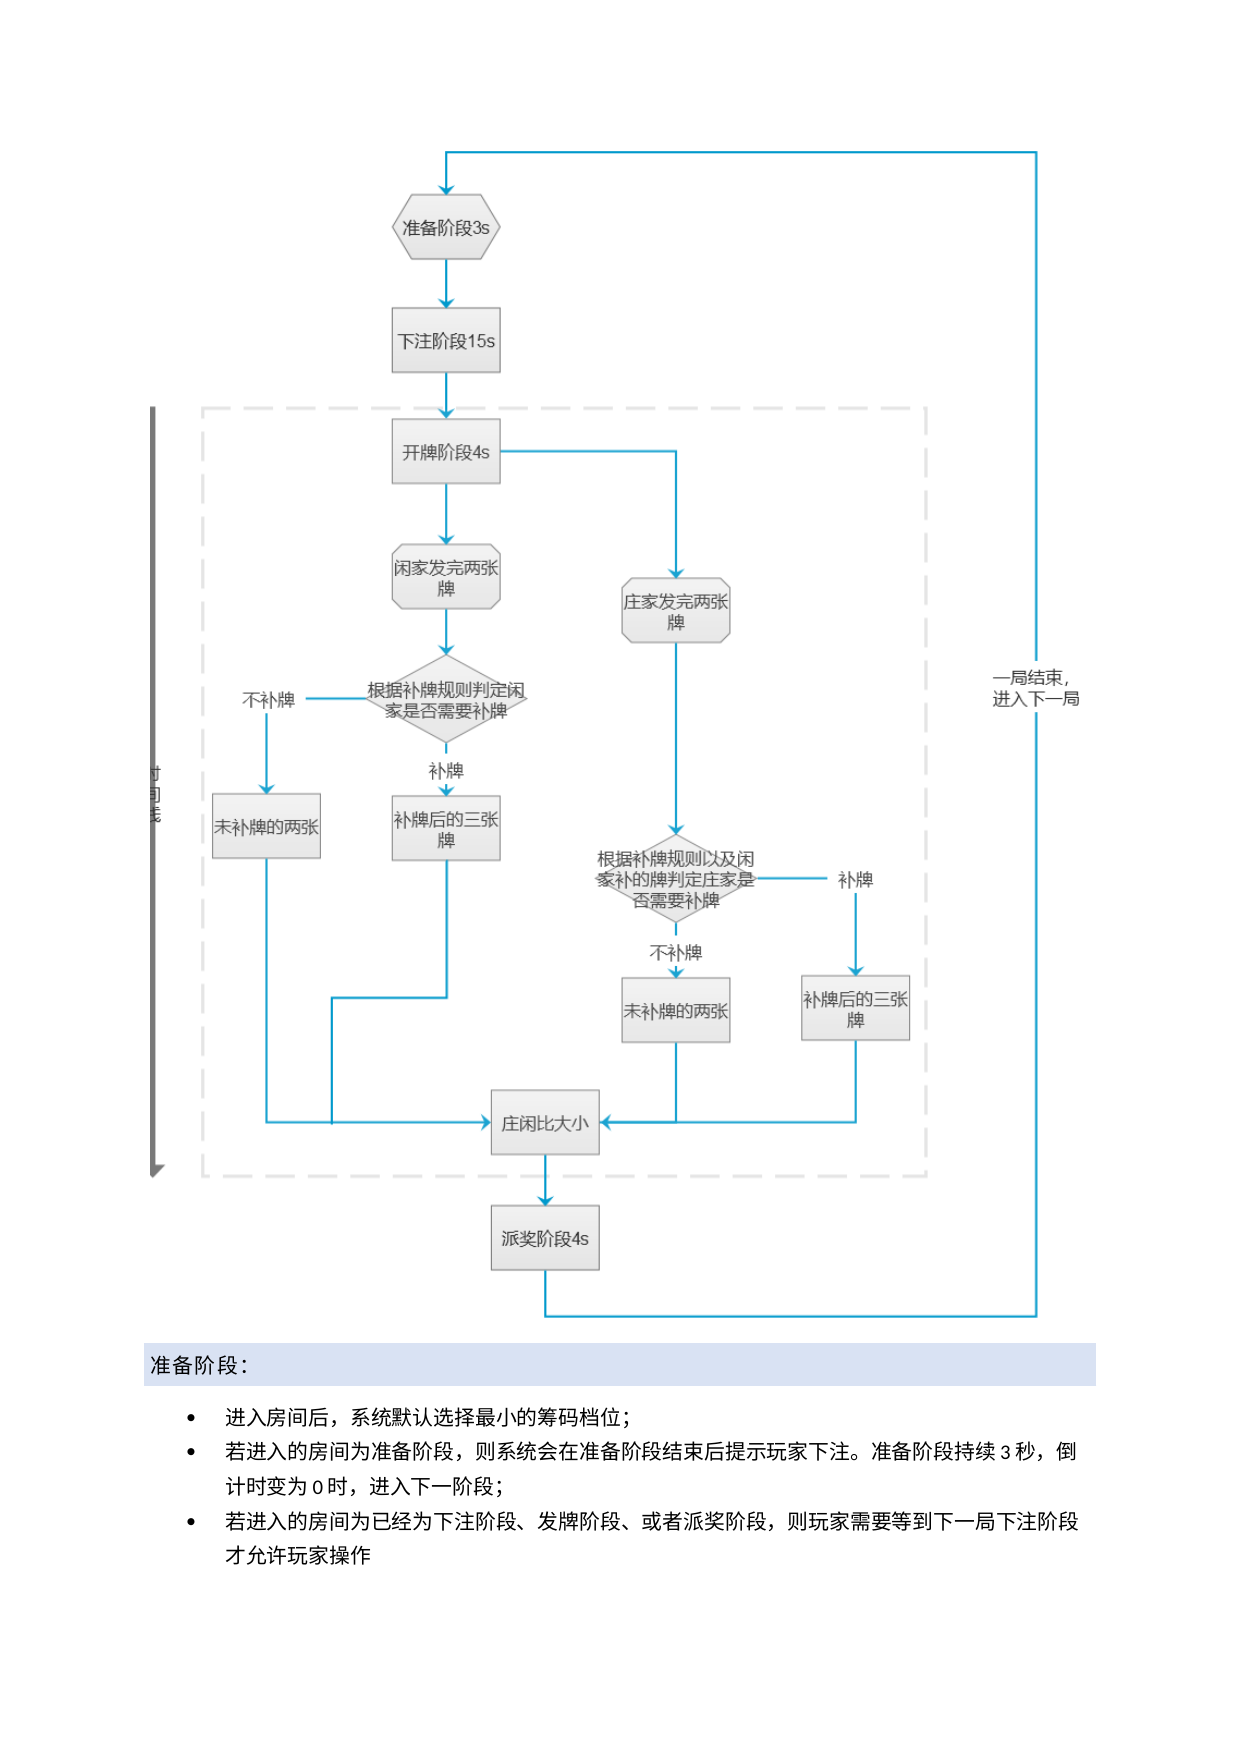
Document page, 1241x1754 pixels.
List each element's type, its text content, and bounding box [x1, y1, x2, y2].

list 若进入的房间为准备阶段，则系统会在准备阶段结束后提示玩家下注。准备阶段持续3秒，倒计时变为0时，进入下一阶段； [187, 1436, 1090, 1500]
subtitle 准备阶段： [150, 1350, 1090, 1380]
list 若进入的房间为已经为下注阶段、发牌阶段、或者派奖阶段，则玩家需要等到下一局下注阶段才允许玩家操作 [187, 1505, 1090, 1570]
list 进入房间后，系统默认选择最小的筹码档位； [187, 1401, 1090, 1431]
picture [150, 150, 1091, 1319]
